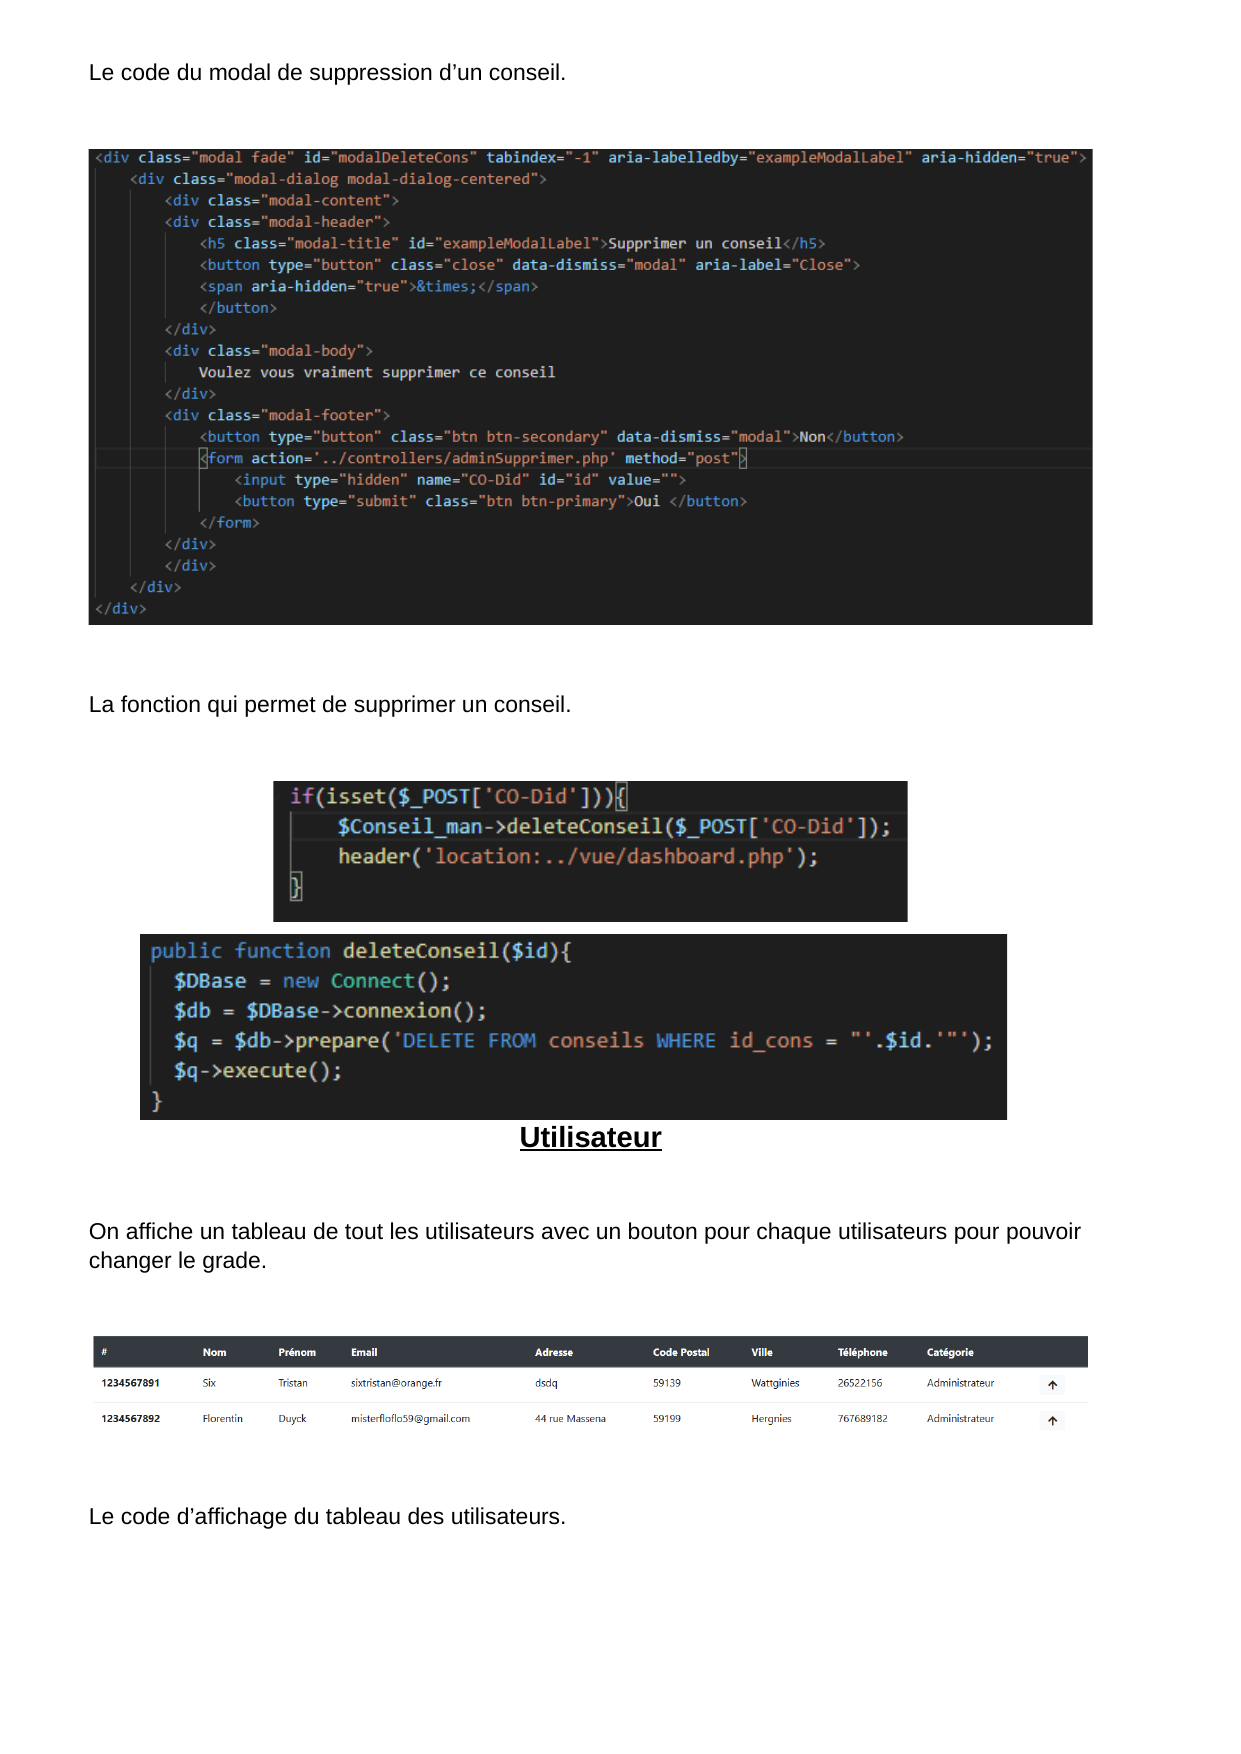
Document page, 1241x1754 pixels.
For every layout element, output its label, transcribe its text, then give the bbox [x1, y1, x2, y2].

picture [88, 1336, 1093, 1438]
text Utilisateur [89, 1012, 1092, 1154]
text Le code d’affichage du tableau des utilisateurs. [89, 1503, 1092, 1529]
picture [140, 934, 1008, 1120]
text On affiche un tableau de tout les utilisateurs avec un bouton pour chaque utilisateurs pour pouvoir changer le grade. [89, 1218, 1092, 1273]
picture [88, 149, 1093, 625]
text La fonction qui permet de supprimer un conseil. [89, 691, 1092, 717]
picture [273, 781, 908, 922]
text Le code du modal de suppression d’un conseil. [89, 59, 1092, 85]
